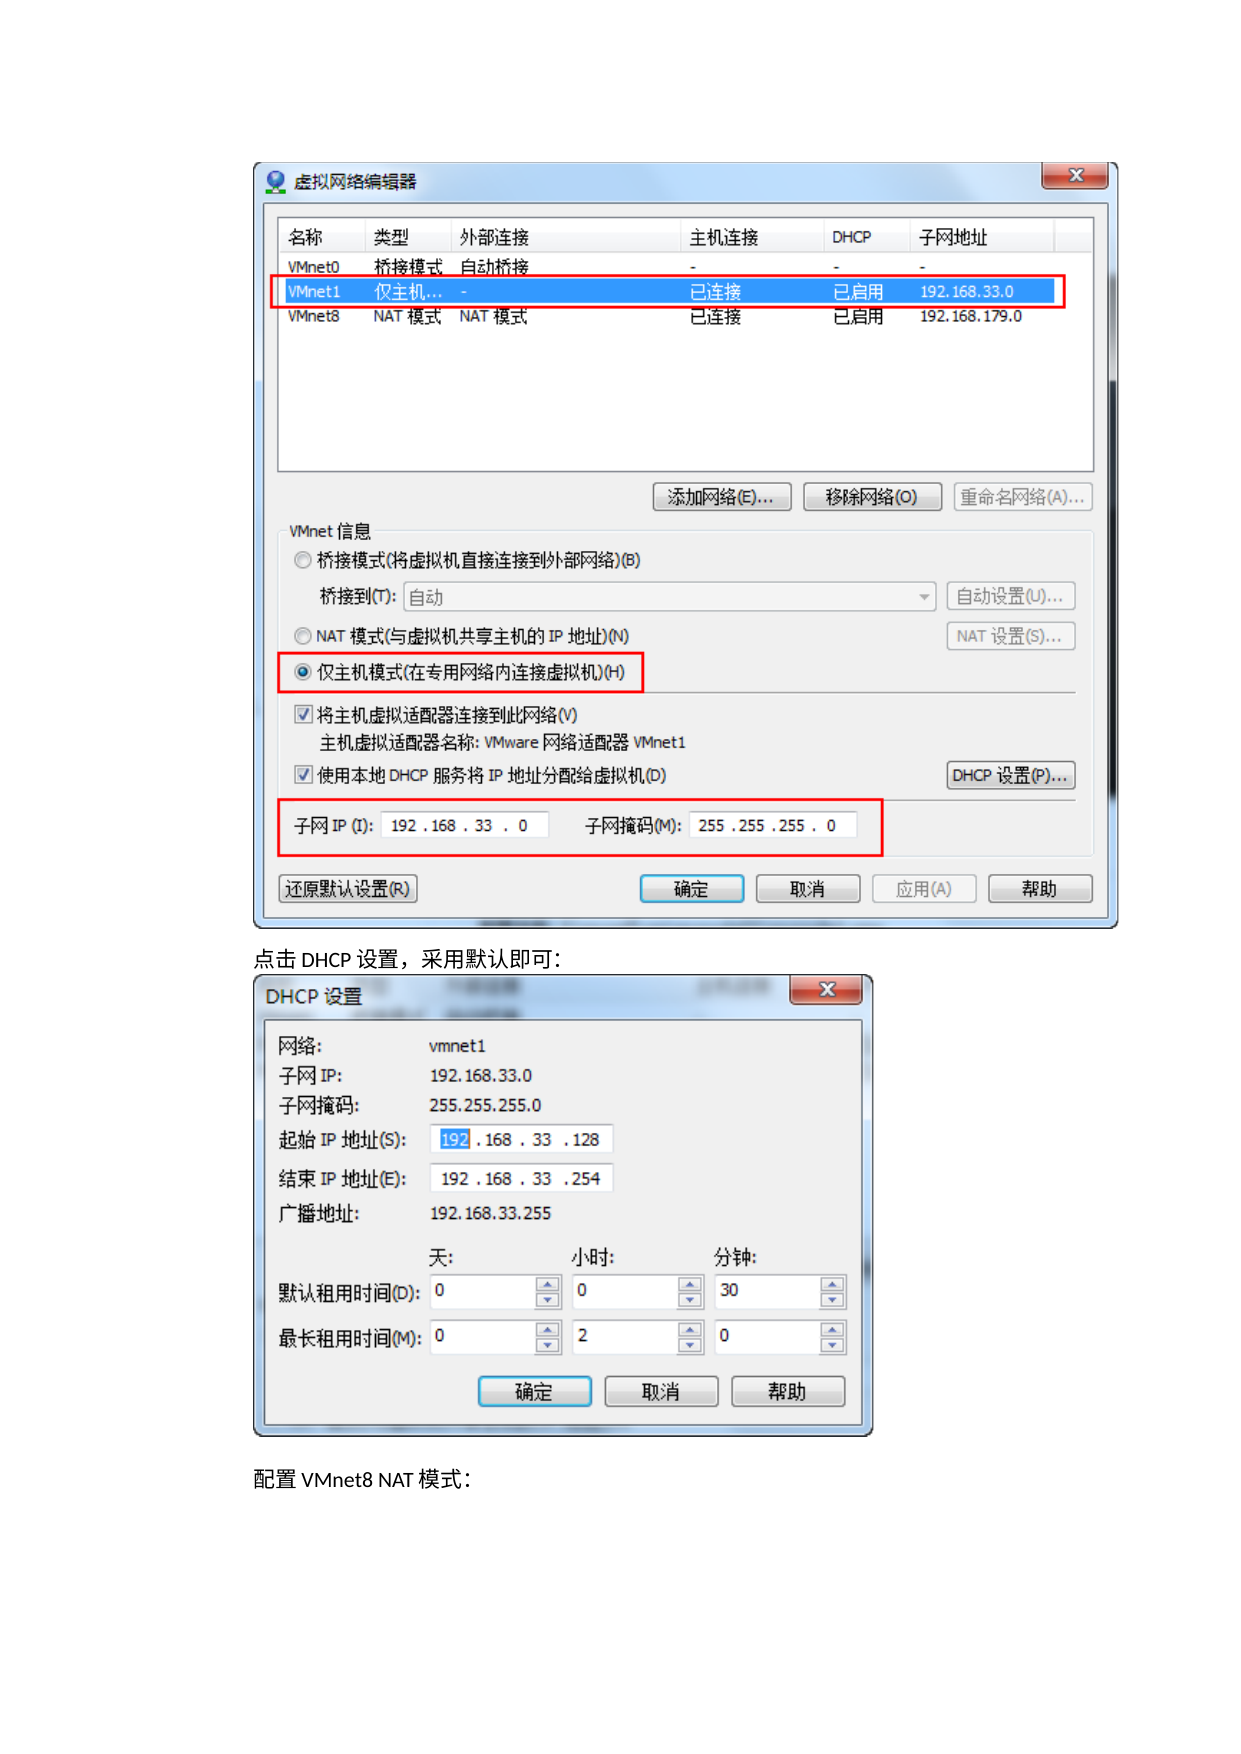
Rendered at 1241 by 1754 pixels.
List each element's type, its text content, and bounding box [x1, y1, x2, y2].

picture [253, 974, 874, 1437]
picture [253, 162, 1119, 929]
list 点击DHCP设置，采用默认即可： [253, 942, 1053, 974]
list 配置VMnet8 NAT模式： [253, 1462, 1053, 1494]
